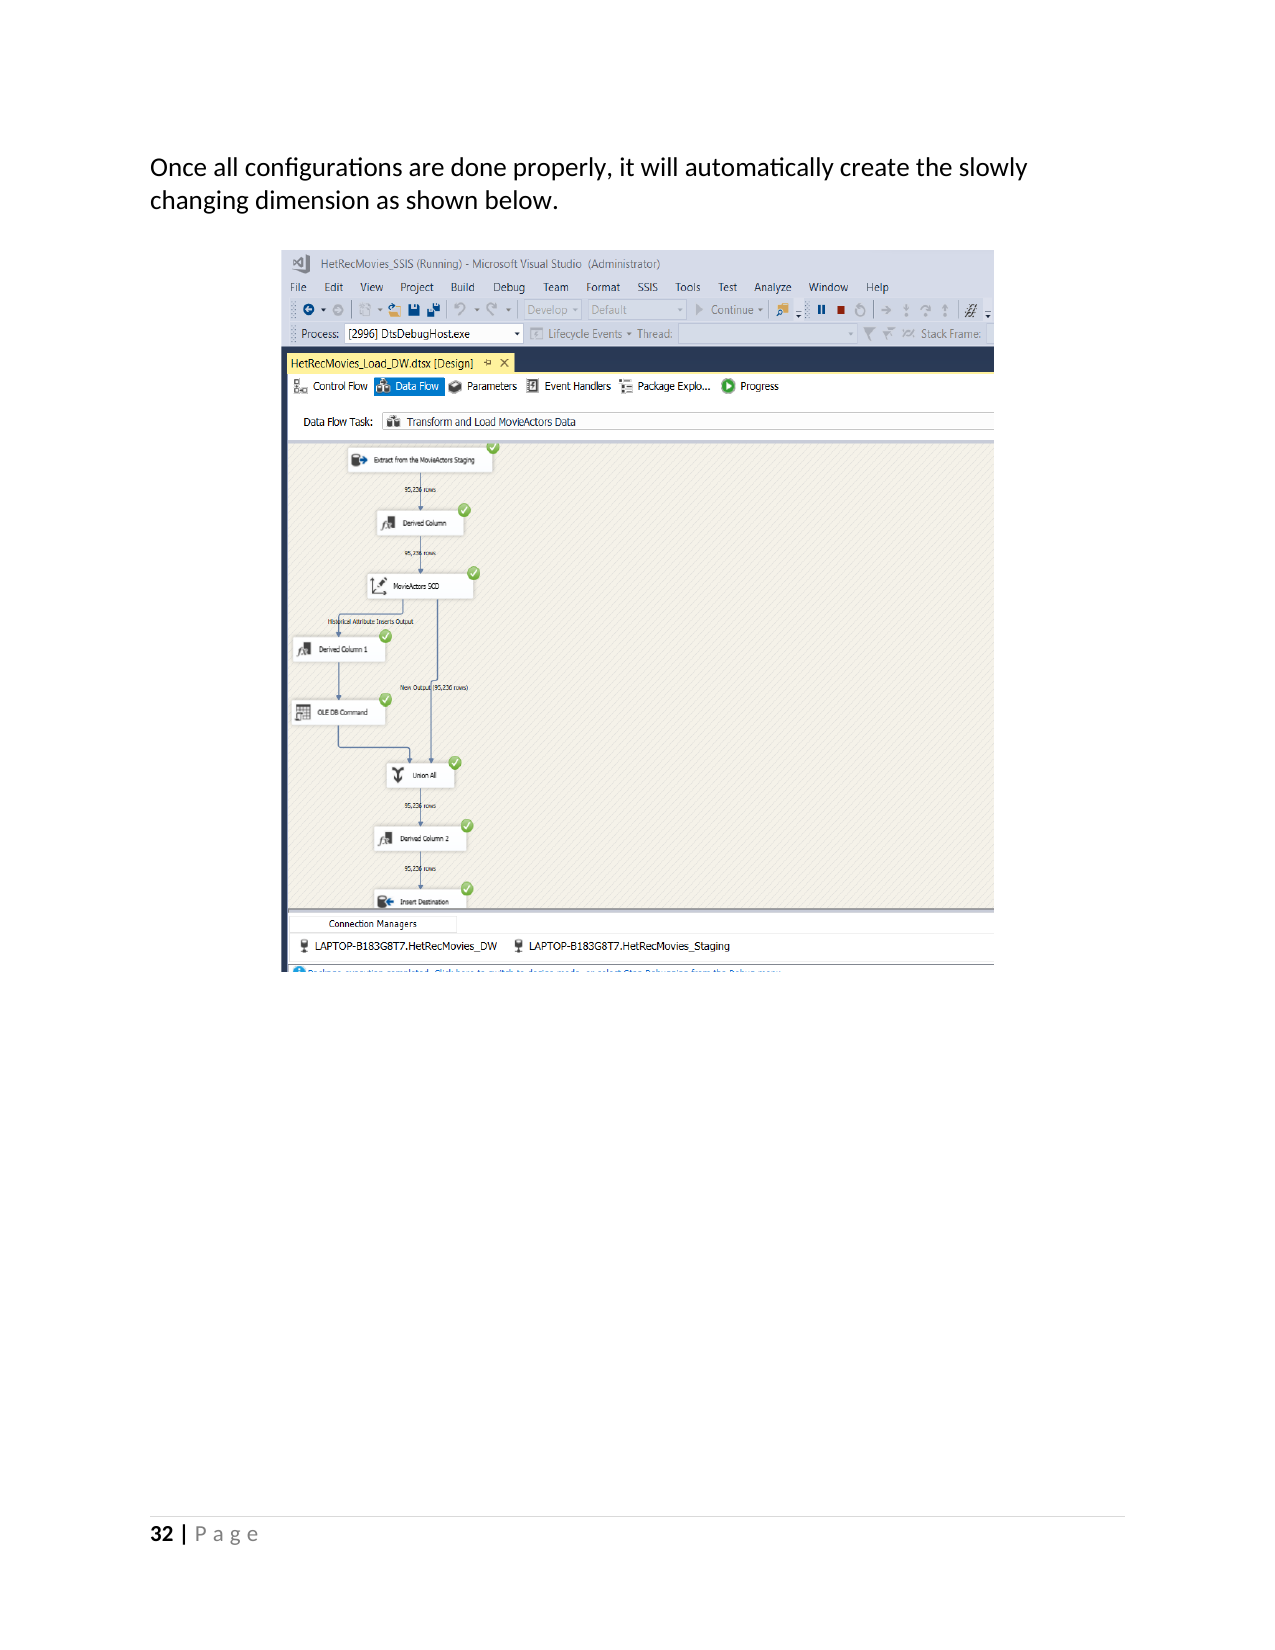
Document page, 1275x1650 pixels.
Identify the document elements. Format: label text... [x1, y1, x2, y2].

picture [281, 250, 994, 972]
text Once all configurations are done properly, it will automatically create the slowly changing dimension as shown below. [150, 150, 1125, 216]
